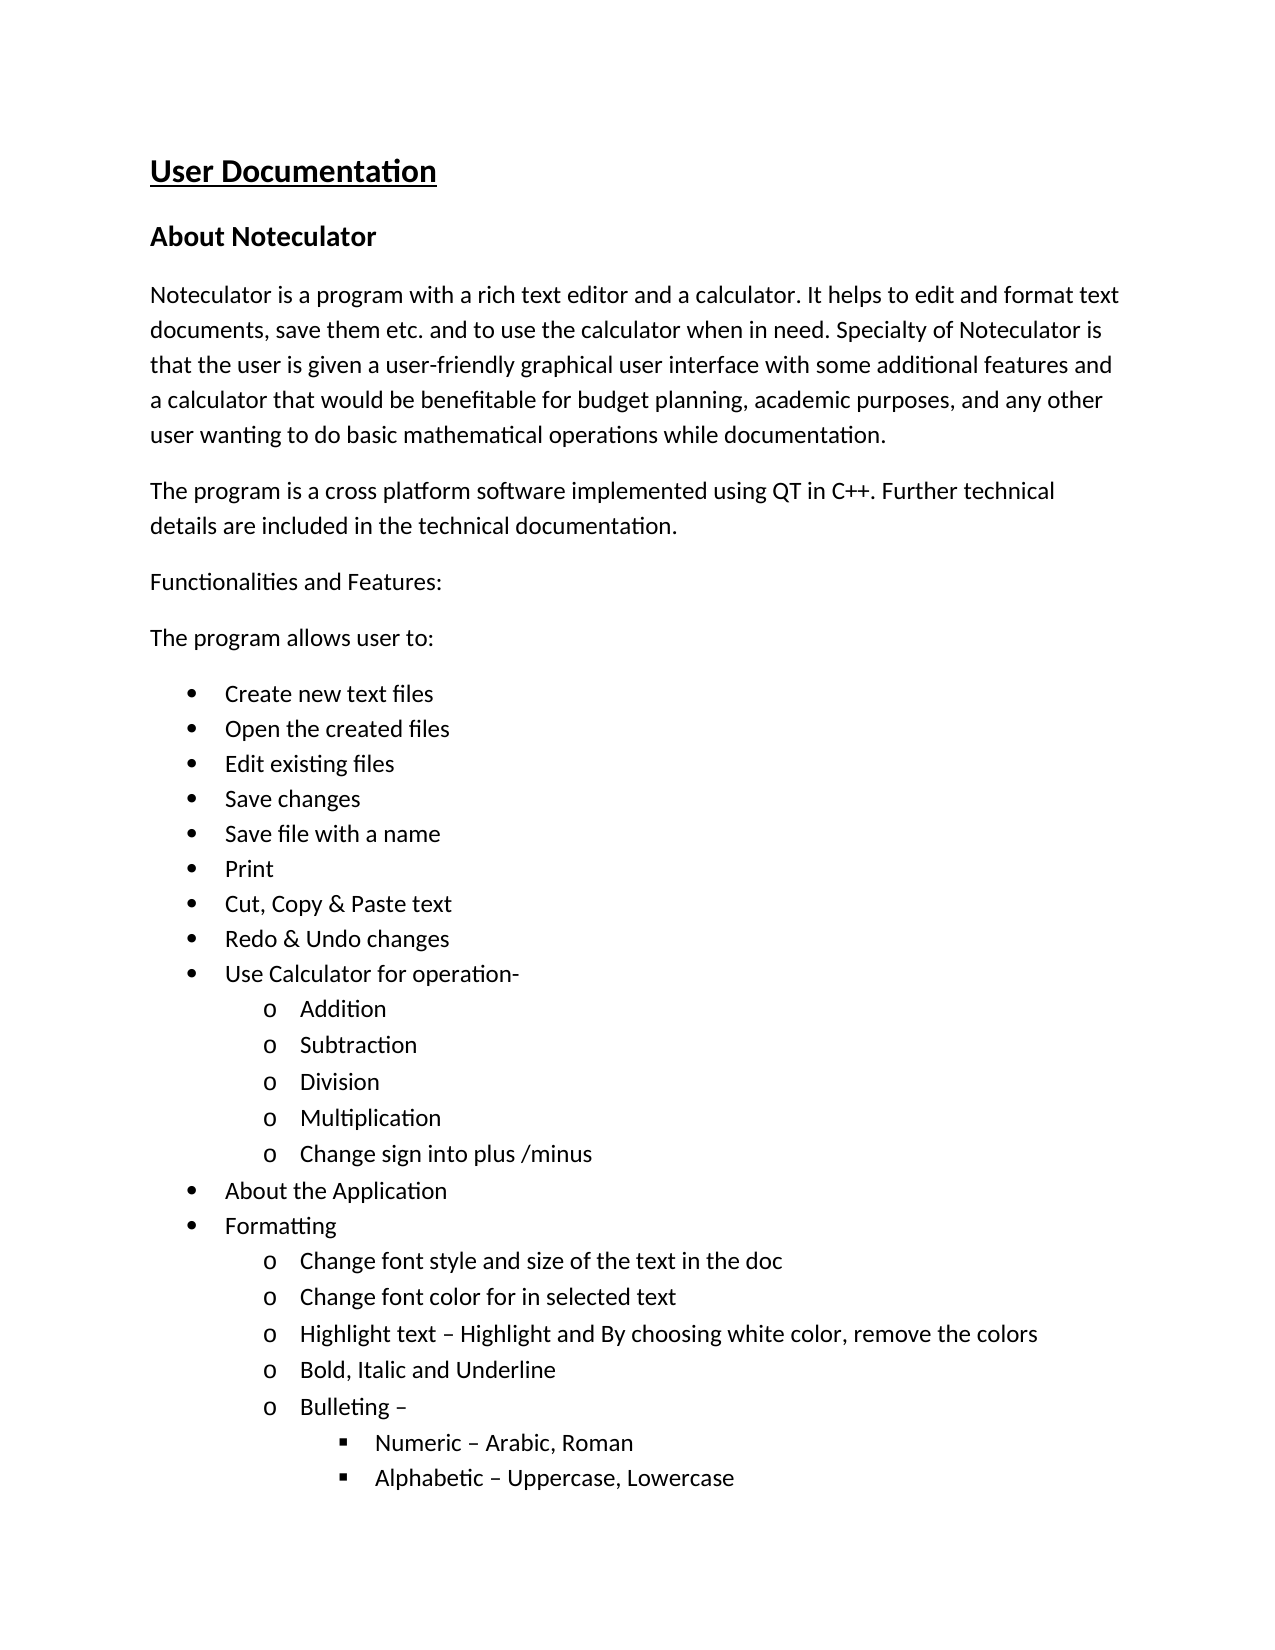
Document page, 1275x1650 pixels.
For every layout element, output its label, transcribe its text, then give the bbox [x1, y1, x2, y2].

list Change sign into plus /minus [262, 1138, 1125, 1170]
text Noteculator is a program with a rich text editor and a calculator. It helps to edit and format text documents, save them etc. and to use the calculator when in need. Specialty of Noteculator is that the user is given a user-friendly graphical user interface with some additional features and a calculator that would be benefitable for budget planning, academic purposes, and any other user wanting to do basic mathematical operations while documentation. [150, 279, 1125, 450]
list Open the created files [187, 713, 1125, 743]
list Bold, Italic and Underline [262, 1354, 1125, 1386]
list Edit existing files [187, 748, 1125, 778]
list Print [187, 853, 1125, 883]
list Formatting [187, 1210, 1125, 1241]
list Save file with a name [187, 818, 1125, 848]
list Save changes [187, 783, 1125, 813]
list Cut, Copy & Paste text [187, 888, 1125, 918]
list Addition [262, 993, 1125, 1024]
list Division [262, 1066, 1125, 1097]
text The program is a cross platform software implemented using QT in C++. Further technical details are included in the technical documentation. [150, 475, 1125, 541]
list Change font style and size of the text in the doc [262, 1245, 1125, 1277]
list Redo & Undo changes [187, 923, 1125, 953]
list Bulleting – [262, 1391, 1125, 1423]
list Numeric – Arabic, Roman [337, 1427, 1125, 1458]
list Use Calculator for operation- [187, 958, 1125, 988]
text The program allows user to: [150, 622, 1125, 652]
list Alphabetic – Uppercase, Lowercase [337, 1462, 1125, 1493]
list Change font color for in selected text [262, 1281, 1125, 1313]
list Subtraction [262, 1029, 1125, 1061]
list Create new text files [187, 678, 1125, 708]
text Functionalities and Features: [150, 566, 1125, 597]
list About the Application [187, 1175, 1125, 1206]
text About Noteculator [150, 218, 1125, 253]
text User Documentation [150, 150, 1125, 191]
list Highlight text – Highlight and By choosing white color, remove the colors [262, 1318, 1125, 1350]
list Multiplication [262, 1102, 1125, 1134]
